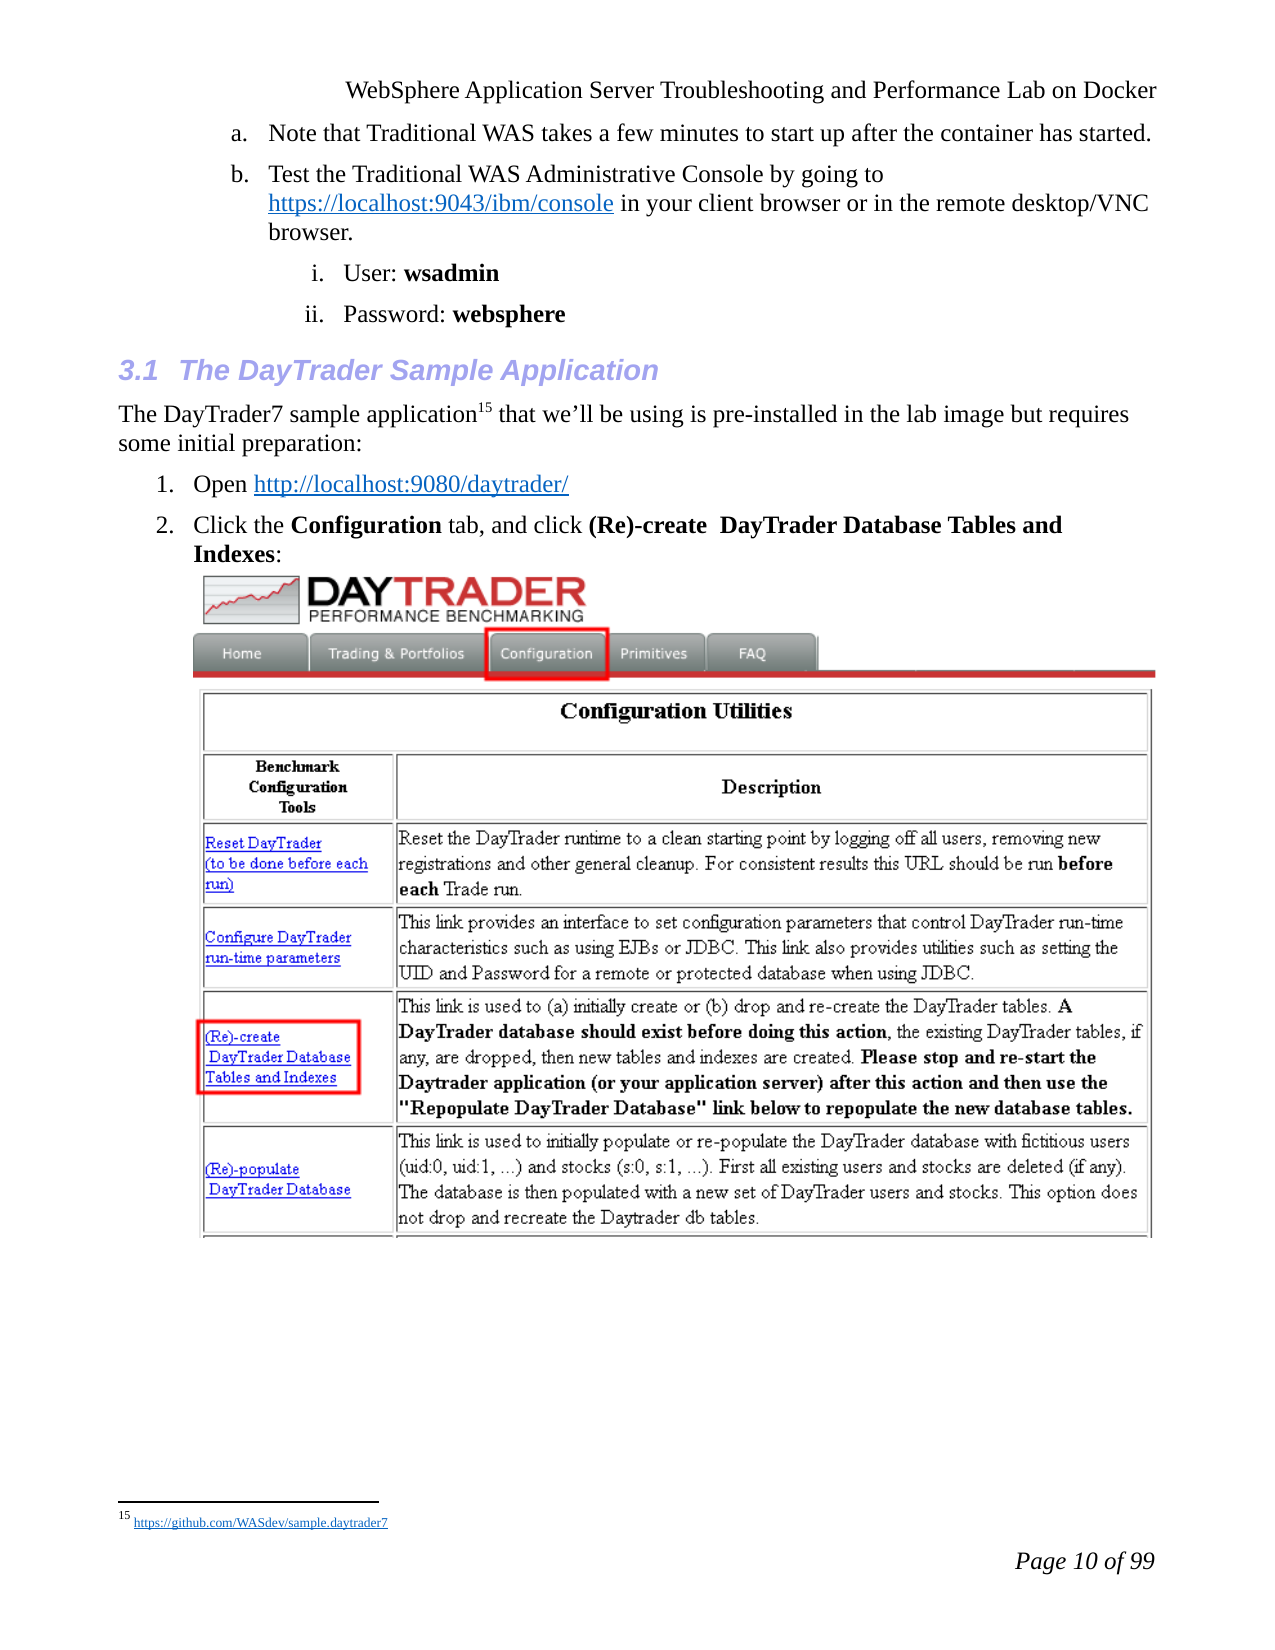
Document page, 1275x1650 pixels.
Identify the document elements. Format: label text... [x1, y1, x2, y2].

list User: wsadmin [324, 258, 1157, 287]
picture [193, 567, 1156, 1238]
list Note that Traditional WAS takes a few minutes to start up after the container has started. [231, 118, 1157, 147]
subtitle The DayTrader Sample Application [118, 353, 1157, 387]
list Open http://localhost:9080/daytrader/ [156, 469, 1157, 498]
text The DayTrader7 sample application that we’ll be using is pre-installed in the lab image but requires some initial preparation: [118, 399, 1157, 457]
list Test the Traditional WAS Administrative Console by going to https://localhost:9043/ibm/console in your client browser or in the remote desktop/VNC browser. [231, 159, 1157, 246]
list Password: websphere [324, 299, 1157, 328]
